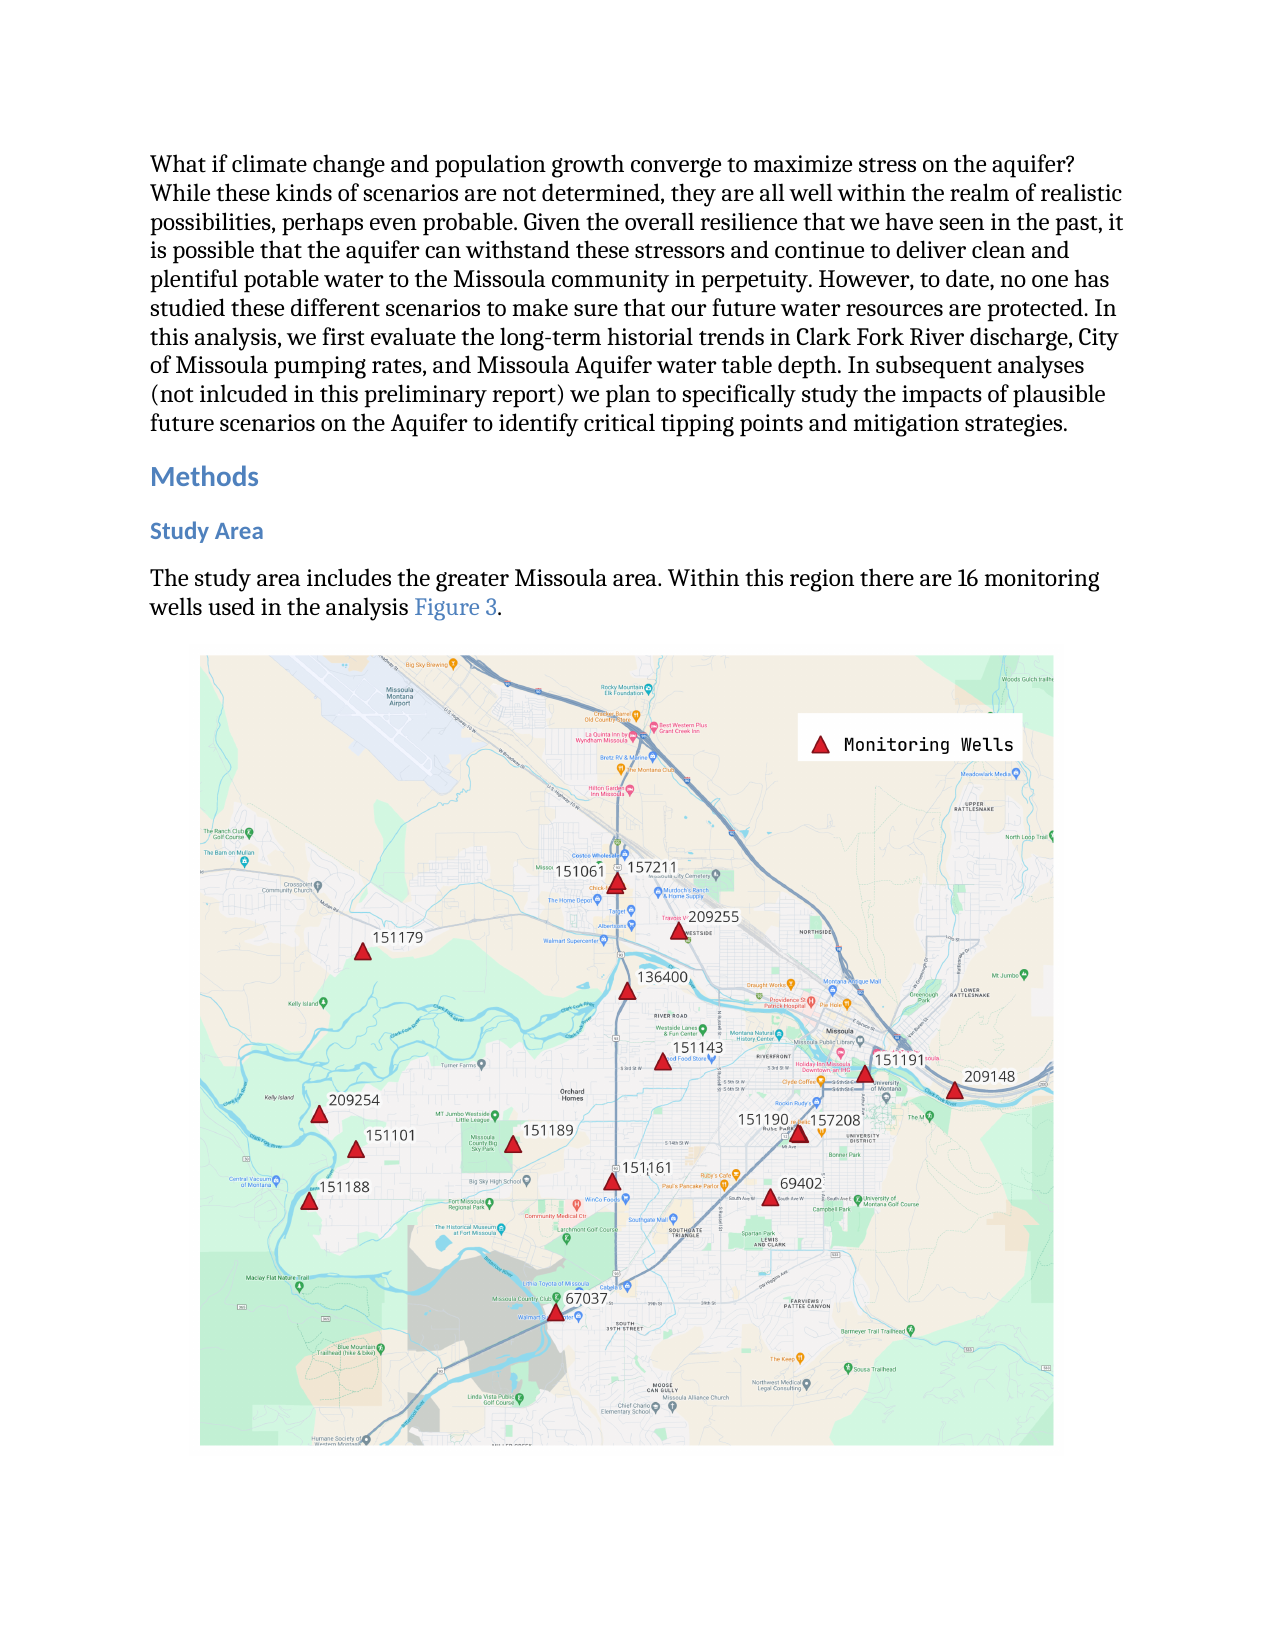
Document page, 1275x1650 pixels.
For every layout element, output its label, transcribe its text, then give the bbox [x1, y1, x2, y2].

subtitle Study Area [150, 515, 1125, 545]
subtitle Methods [150, 458, 1125, 494]
text The study area includes the greater Missoula area. Within this region there are 16 monitoring wells used in the analysis Figure 3. [150, 564, 1125, 622]
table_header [139, 640, 1114, 1459]
picture [188, 644, 1064, 1456]
text What if climate change and population growth converge to maximize stress on the aquifer? While these kinds of scenarios are not determined, they are all well within the realm of realistic possibilities, perhaps even probable. Given the overall resilience that we have seen in the past, it is possible that the aquifer can withstand these stressors and continue to deliver clean and plentiful potable water to the Missoula community in perpetuity. However, to date, no one has studied these different scenarios to make sure that our future water resources are protected. In this analysis, we first evaluate the long-term historial trends in Clark Fork River discharge, City of Missoula pumping rates, and Missoula Aquifer water table depth. In subsequent analyses (not inlcuded in this preliminary report) we plan to specifically study the impacts of plausible future scenarios on the Aquifer to identify critical tipping points and mitigation strategies. [150, 150, 1125, 437]
